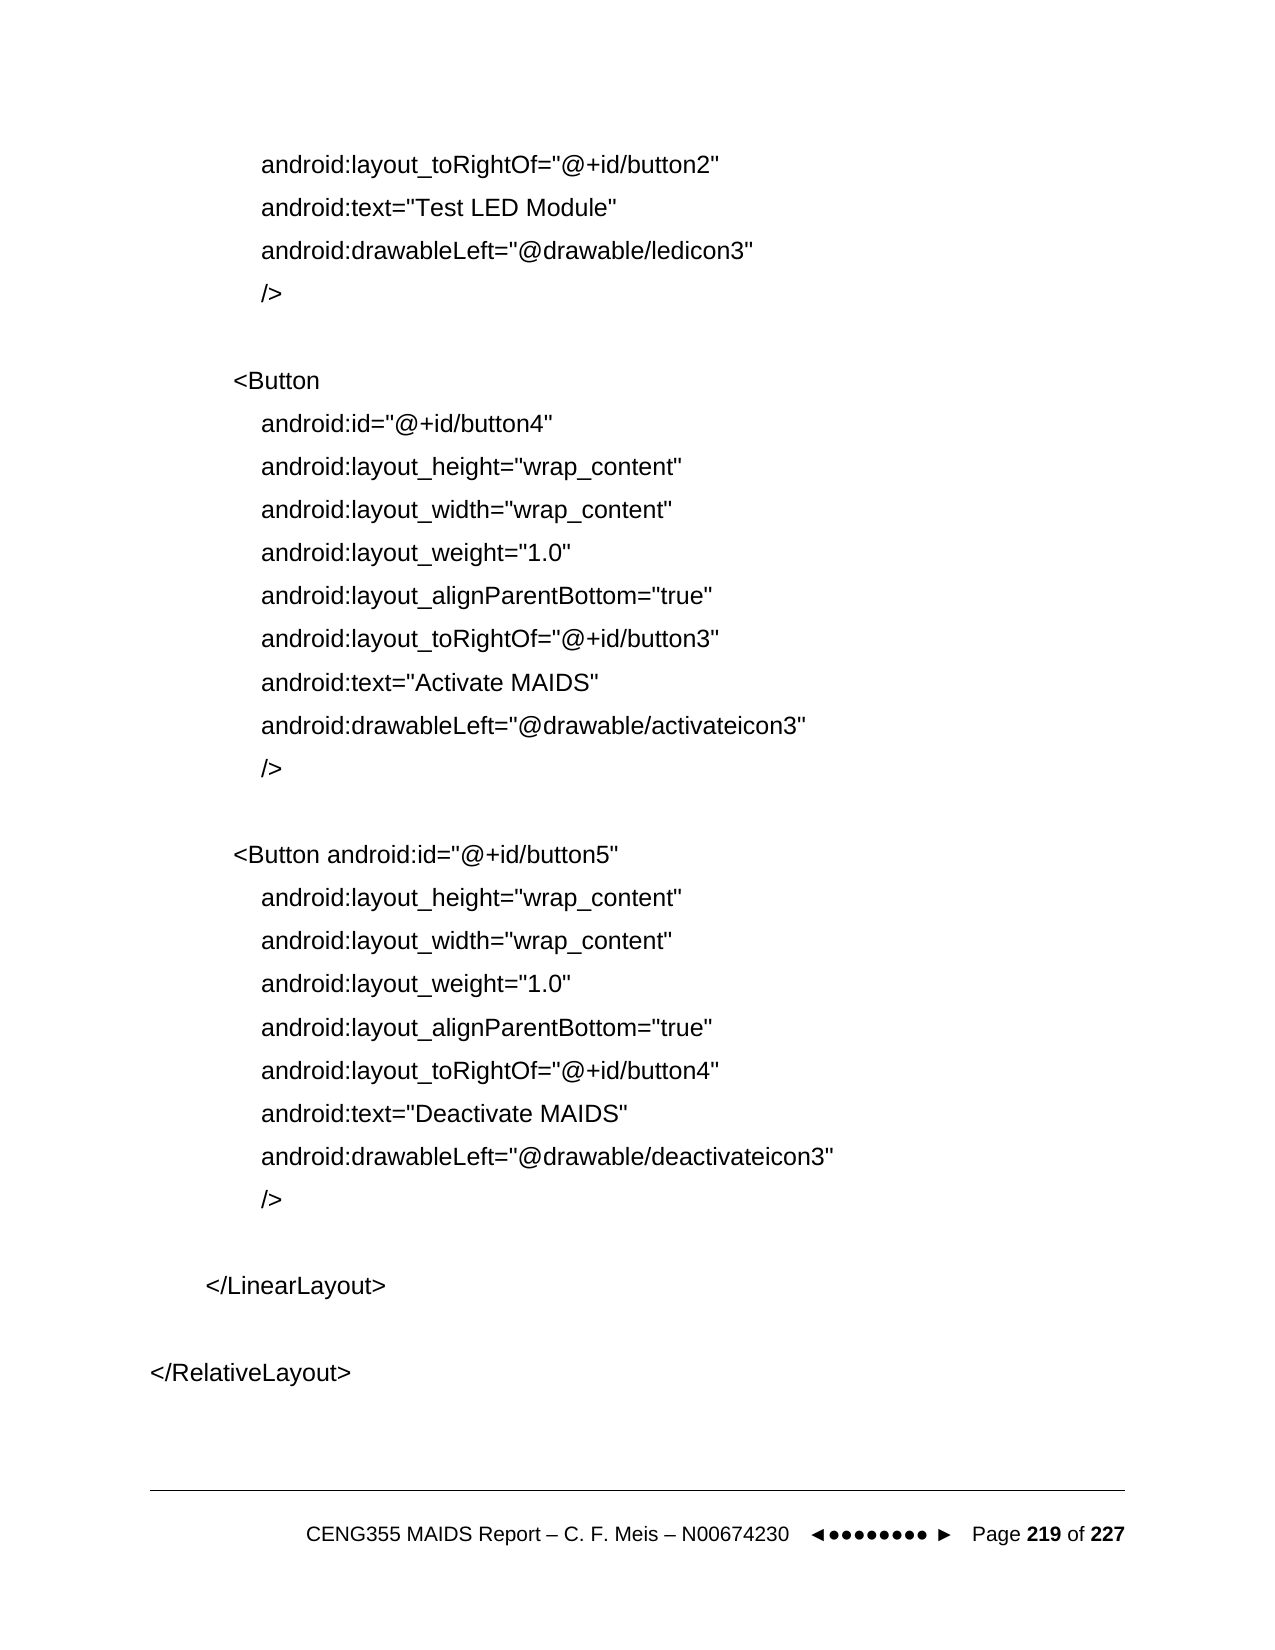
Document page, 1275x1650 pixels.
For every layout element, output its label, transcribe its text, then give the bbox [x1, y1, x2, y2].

text android:drawableLeft="@drawable/deactivateicon3" [150, 1142, 1125, 1171]
text android:text="Activate MAIDS" [150, 667, 1125, 696]
text </RelativeLayout> [150, 1357, 1125, 1386]
text android:layout_width="wrap_content" [150, 926, 1125, 955]
text <Button android:id="@+id/button5" [150, 840, 1125, 869]
text android:layout_alignParentBottom="true" [150, 1012, 1125, 1041]
text android:drawableLeft="@drawable/activateicon3" [150, 711, 1125, 739]
text android:layout_toRightOf="@+id/button3" [150, 624, 1125, 653]
text android:layout_toRightOf="@+id/button4" [150, 1056, 1125, 1084]
text android:drawableLeft="@drawable/ledicon3" [150, 236, 1125, 265]
text </LinearLayout> [150, 1271, 1125, 1300]
text android:layout_width="wrap_content" [150, 495, 1125, 524]
text <Button [150, 366, 1125, 394]
text android:text="Deactivate MAIDS" [150, 1099, 1125, 1127]
text android:layout_weight="1.0" [150, 969, 1125, 998]
text android:text="Test LED Module" [150, 193, 1125, 222]
text android:layout_alignParentBottom="true" [150, 581, 1125, 610]
text android:layout_weight="1.0" [150, 538, 1125, 567]
text android:layout_toRightOf="@+id/button2" [150, 150, 1125, 179]
text /> [150, 754, 1125, 782]
text android:id="@+id/button4" [150, 409, 1125, 437]
text /> [150, 1185, 1125, 1214]
text android:layout_height="wrap_content" [150, 883, 1125, 912]
text /> [150, 279, 1125, 308]
text android:layout_height="wrap_content" [150, 452, 1125, 481]
